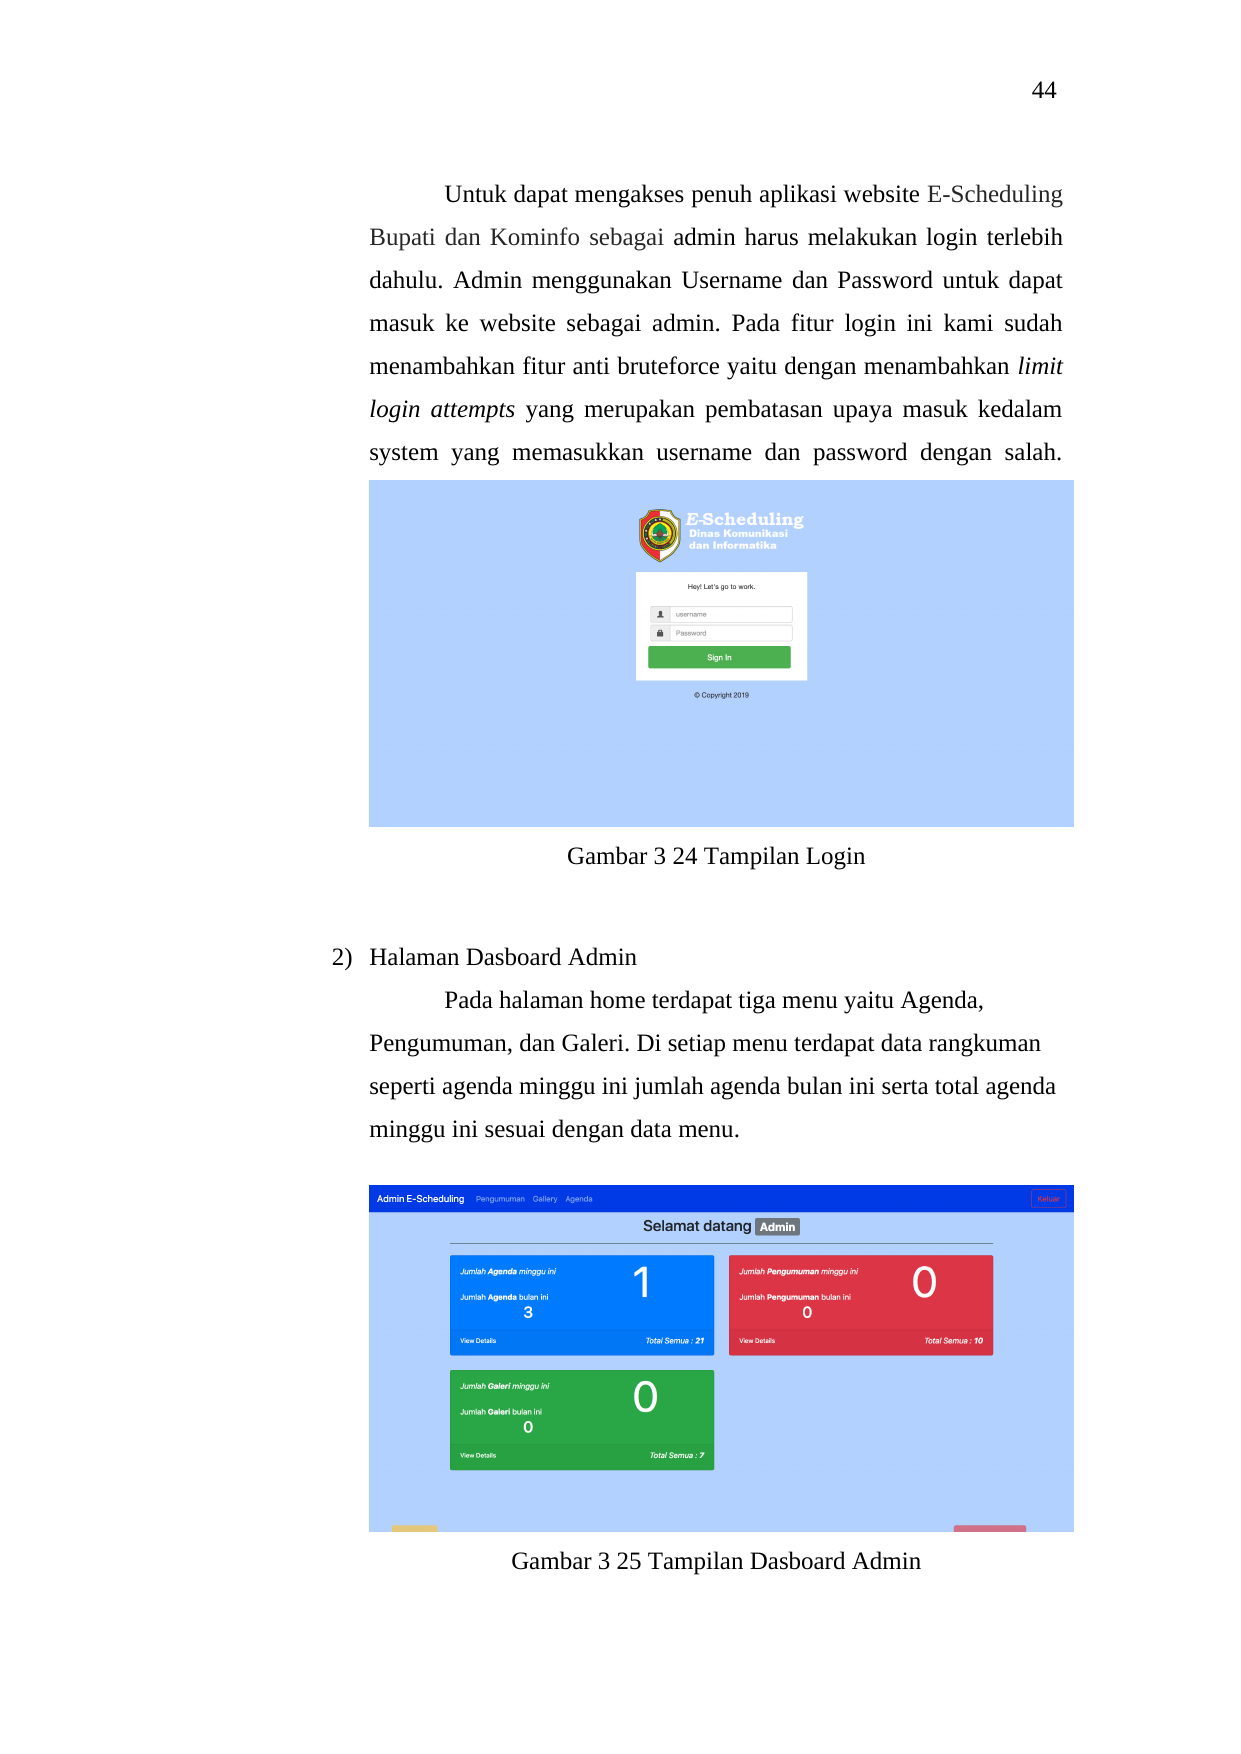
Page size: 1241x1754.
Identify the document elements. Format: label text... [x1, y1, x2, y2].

picture [369, 1185, 1074, 1532]
list Halaman Dasboard Admin [332, 942, 1063, 970]
text Gambar 3 24 Tampilan Login [369, 841, 1063, 870]
picture [369, 480, 1074, 827]
text Gambar 3 25 Tampilan Dasboard Admin [369, 1546, 1063, 1575]
text Pada halaman home terdapat tiga menu yaitu Agenda, Pengumuman, dan Galeri. Di setiap menu terdapat data rangkuman seperti agenda minggu ini jumlah agenda bulan ini serta total agenda minggu ini sesuai dengan data menu. [369, 985, 1063, 1143]
text Untuk dapat mengakses penuh aplikasi website E-Scheduling Bupati dan Kominfo sebagai admin harus melakukan login terlebih dahulu. Admin menggunakan Username dan Password untuk dapat masuk ke website sebagai admin. Pada fitur login ini kami sudah menambahkan fitur anti bruteforce yaitu dengan menambahkan limit login attempts yang merupakan pembatasan upaya masuk kedalam system yang memasukkan username dan password dengan salah. [369, 179, 1063, 480]
